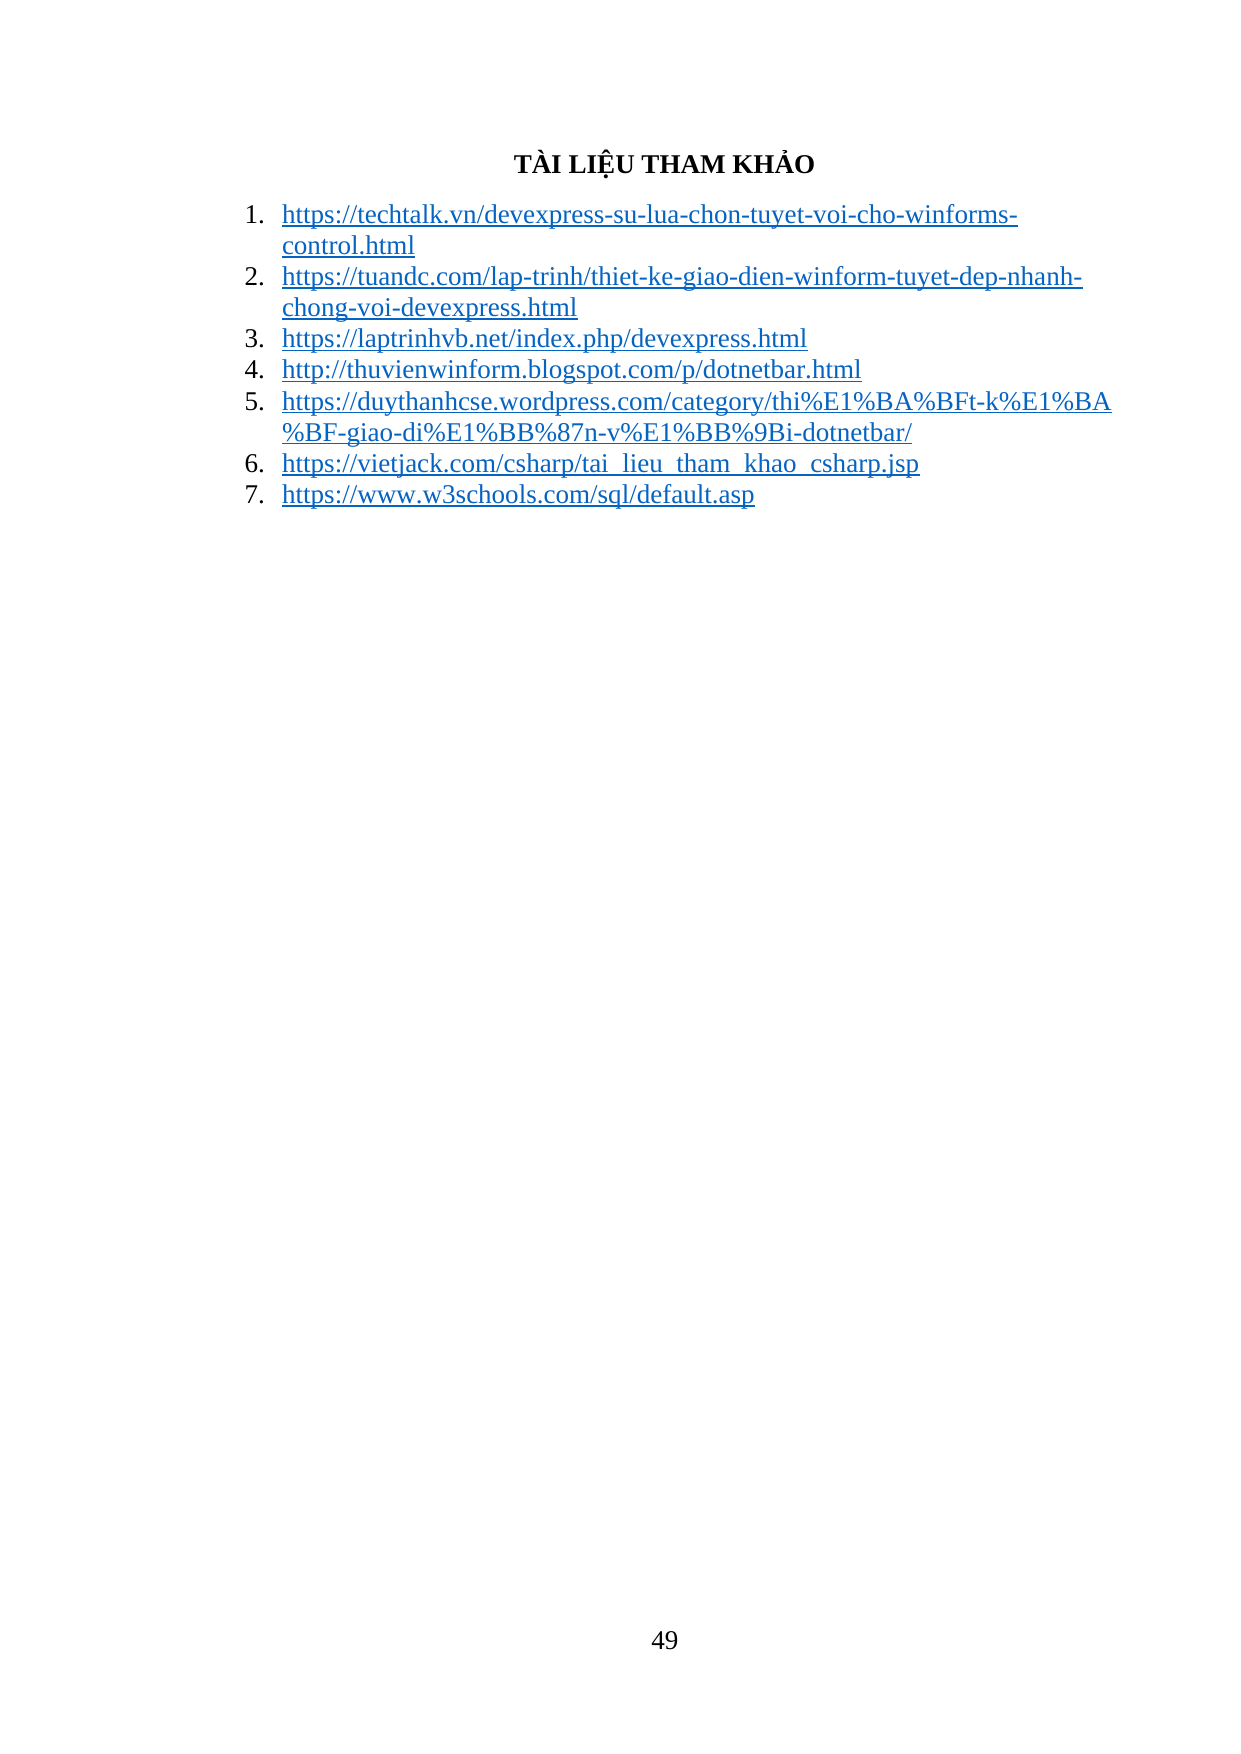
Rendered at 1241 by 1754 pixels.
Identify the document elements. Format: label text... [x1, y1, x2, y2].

list https://duythanhcse.wordpress.com/category/thi%E1%BA%BFt-k%E1%BA%BF-giao-di%E1%BB%87n-v%E1%BB%9Bi-dotnetbar/ [244, 385, 1122, 447]
list https://laptrinhvb.net/index.php/devexpress.html [244, 322, 1122, 354]
list https://tuandc.com/lap-trinh/thiet-ke-giao-dien-winform-tuyet-dep-nhanh-chong-voi-devexpress.html [244, 260, 1122, 322]
list https://techtalk.vn/devexpress-su-lua-chon-tuyet-voi-cho-winforms-control.html [244, 198, 1122, 260]
text TÀI LIỆU THAM KHẢO [207, 148, 1122, 179]
list http://thuvienwinform.blogspot.com/p/dotnetbar.html [244, 354, 1122, 385]
list https://vietjack.com/csharp/tai_lieu_tham_khao_csharp.jsp [244, 447, 1122, 478]
list https://www.w3schools.com/sql/default.asp [244, 478, 1122, 509]
